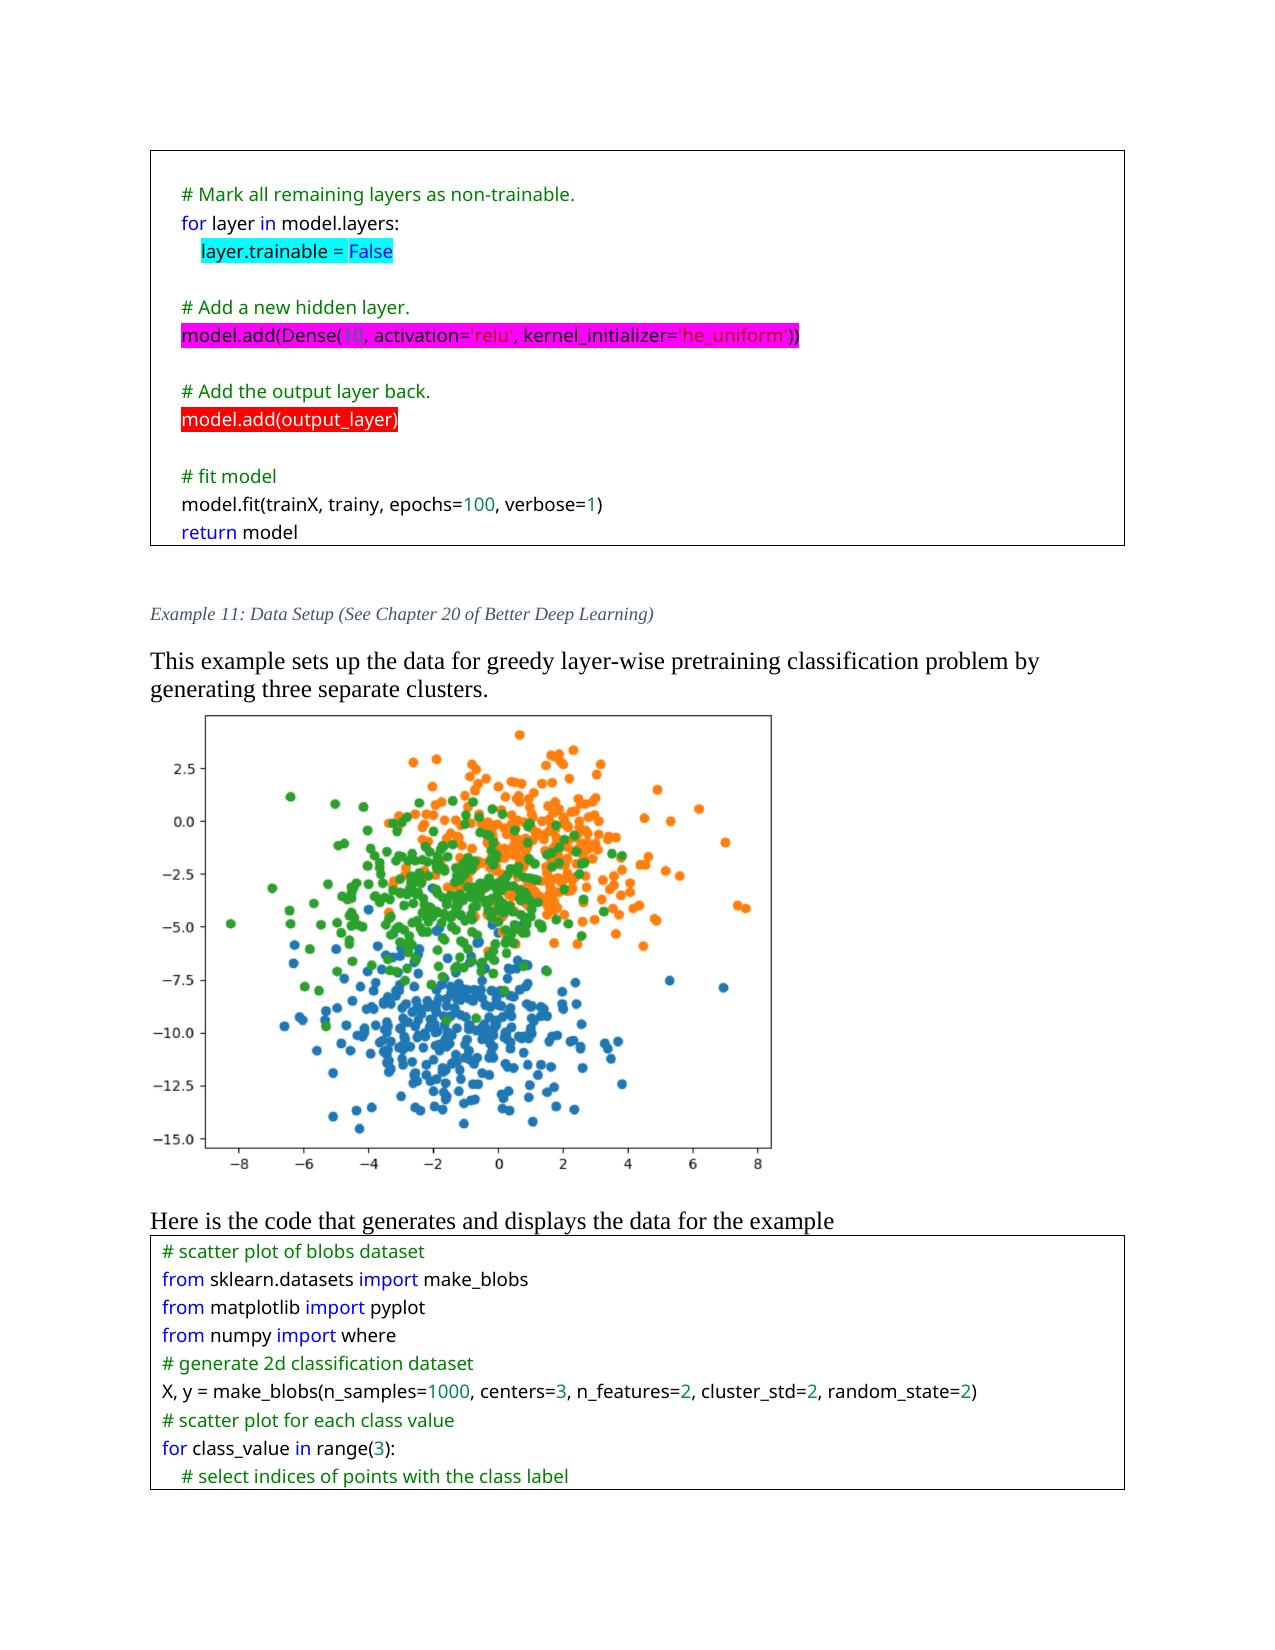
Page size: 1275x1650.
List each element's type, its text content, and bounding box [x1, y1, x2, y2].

text Here is the code that generates and displays the data for the example [150, 1206, 1125, 1234]
text This example sets up the data for greedy layer-wise pretraining classification problem by generating three separate clusters. [150, 646, 1125, 703]
picture [150, 703, 780, 1177]
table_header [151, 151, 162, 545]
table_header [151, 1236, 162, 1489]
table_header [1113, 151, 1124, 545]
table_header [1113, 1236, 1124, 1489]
